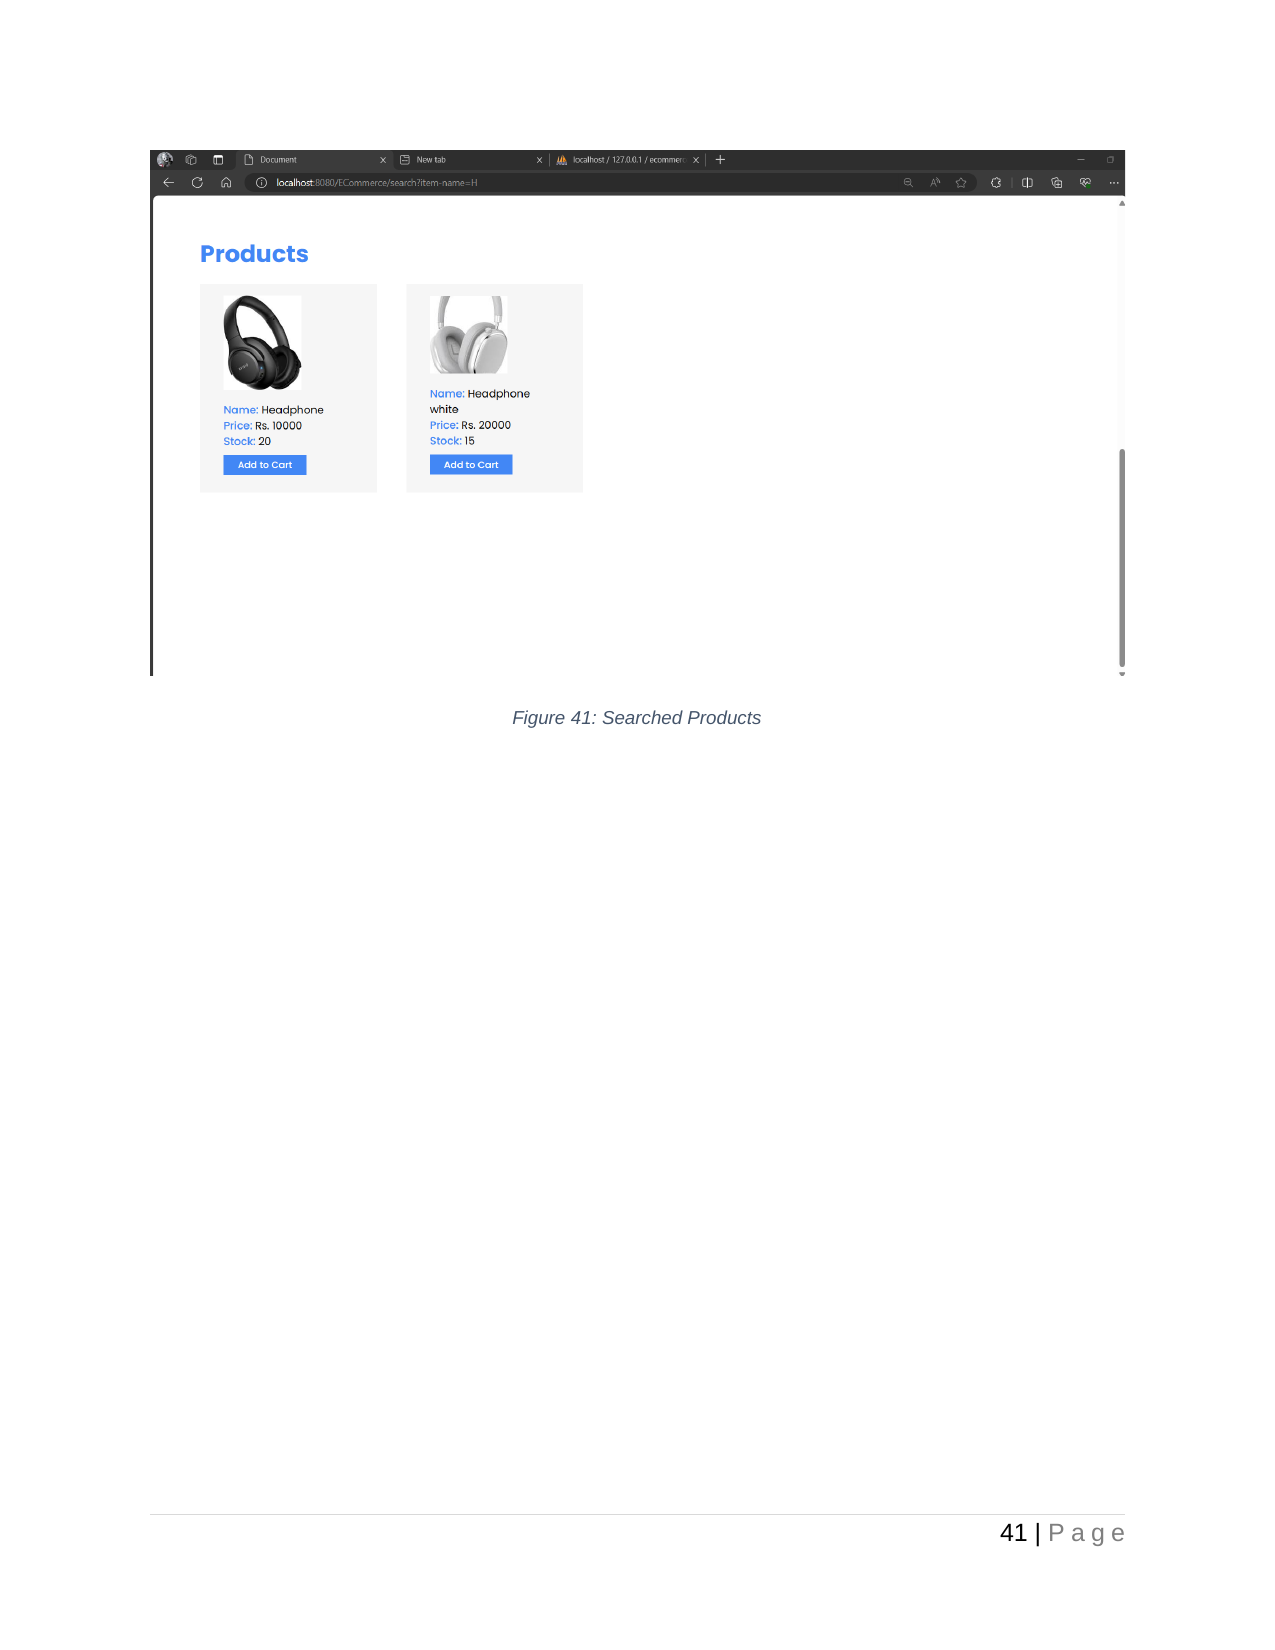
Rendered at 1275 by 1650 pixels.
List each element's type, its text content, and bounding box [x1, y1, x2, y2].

picture [150, 150, 1125, 676]
